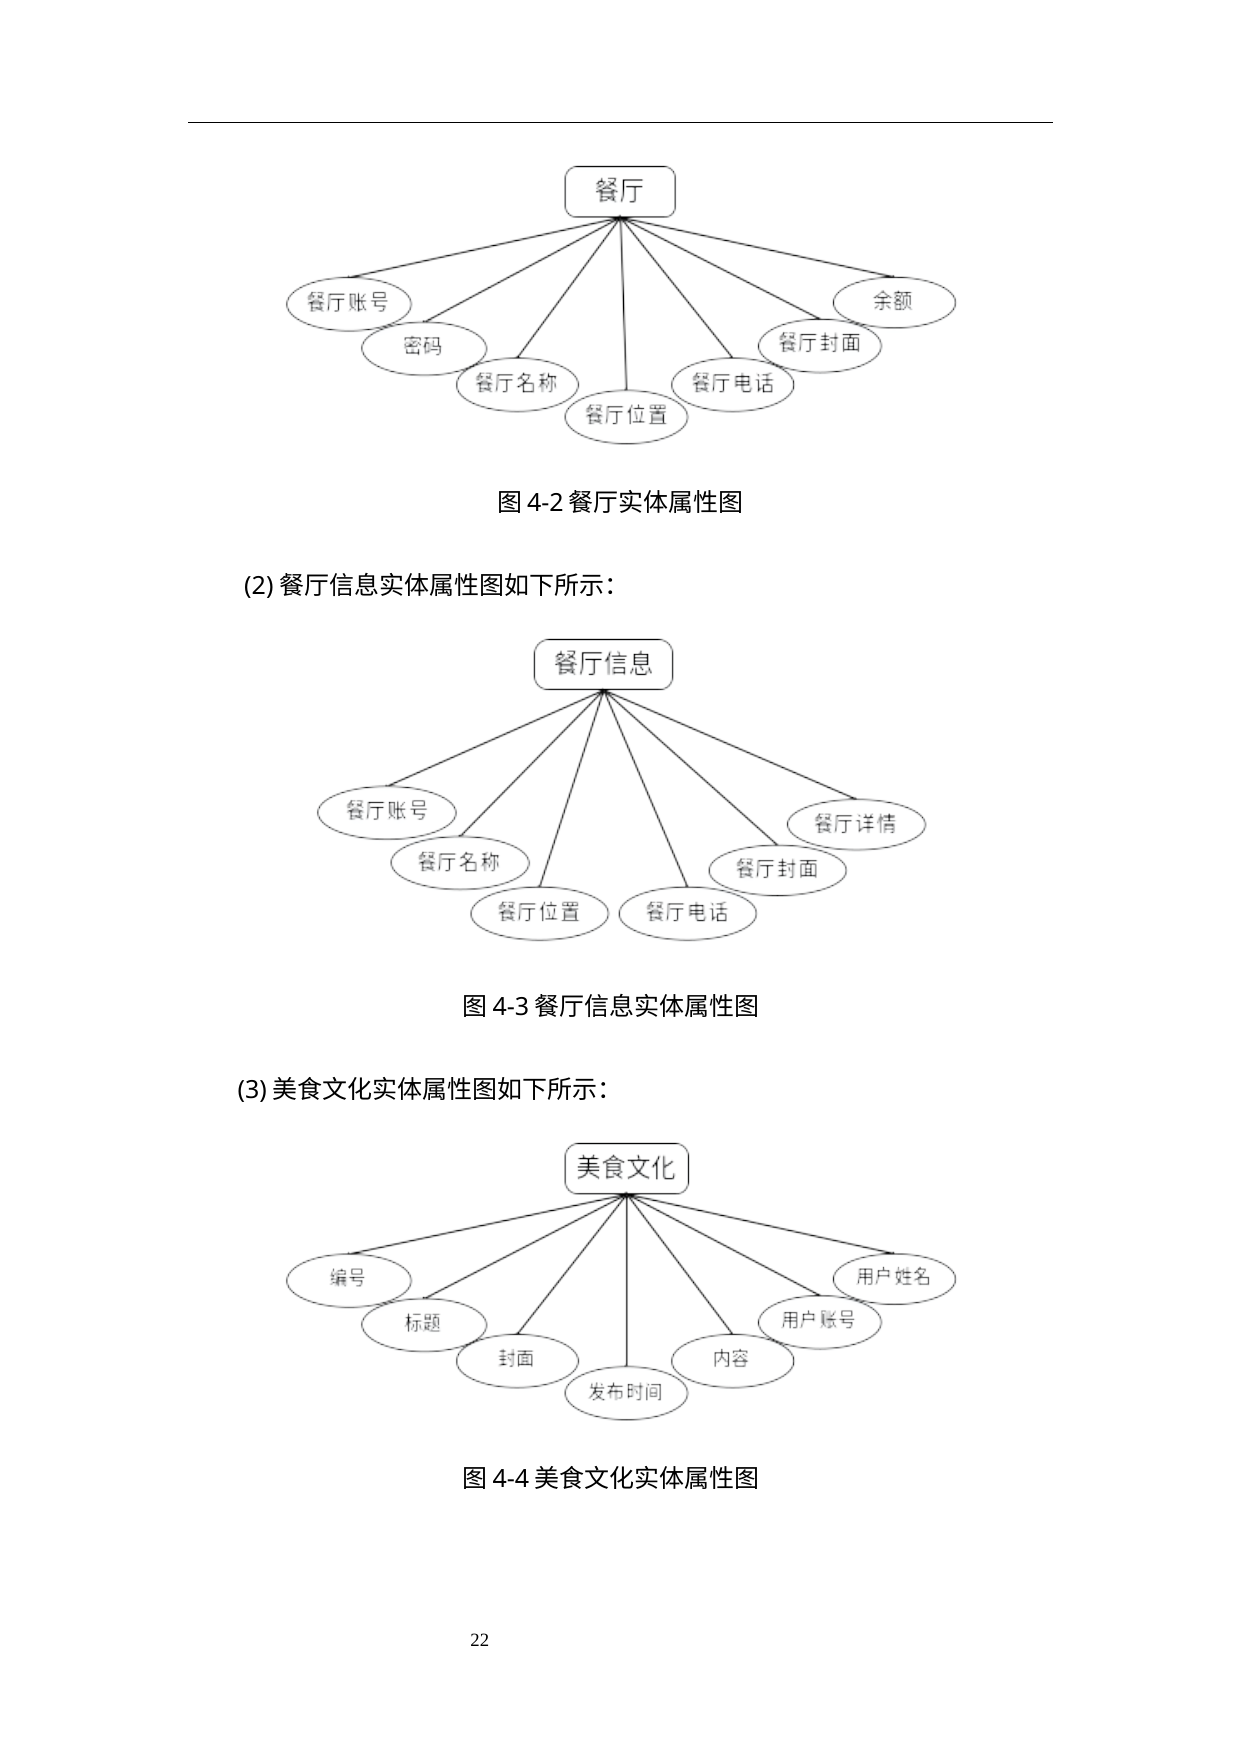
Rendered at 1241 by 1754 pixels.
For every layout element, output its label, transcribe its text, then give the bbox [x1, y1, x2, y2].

text (2) 餐厅信息实体属性图如下所示： [187, 551, 1053, 616]
text 图4-3餐厅信息实体属性图 [187, 972, 1053, 1037]
text 图4-2餐厅实体属性图 [187, 468, 1053, 533]
text 图4-4美食文化实体属性图 [187, 1444, 1053, 1509]
text (3) 美食文化实体属性图如下所示： [187, 1056, 1053, 1121]
